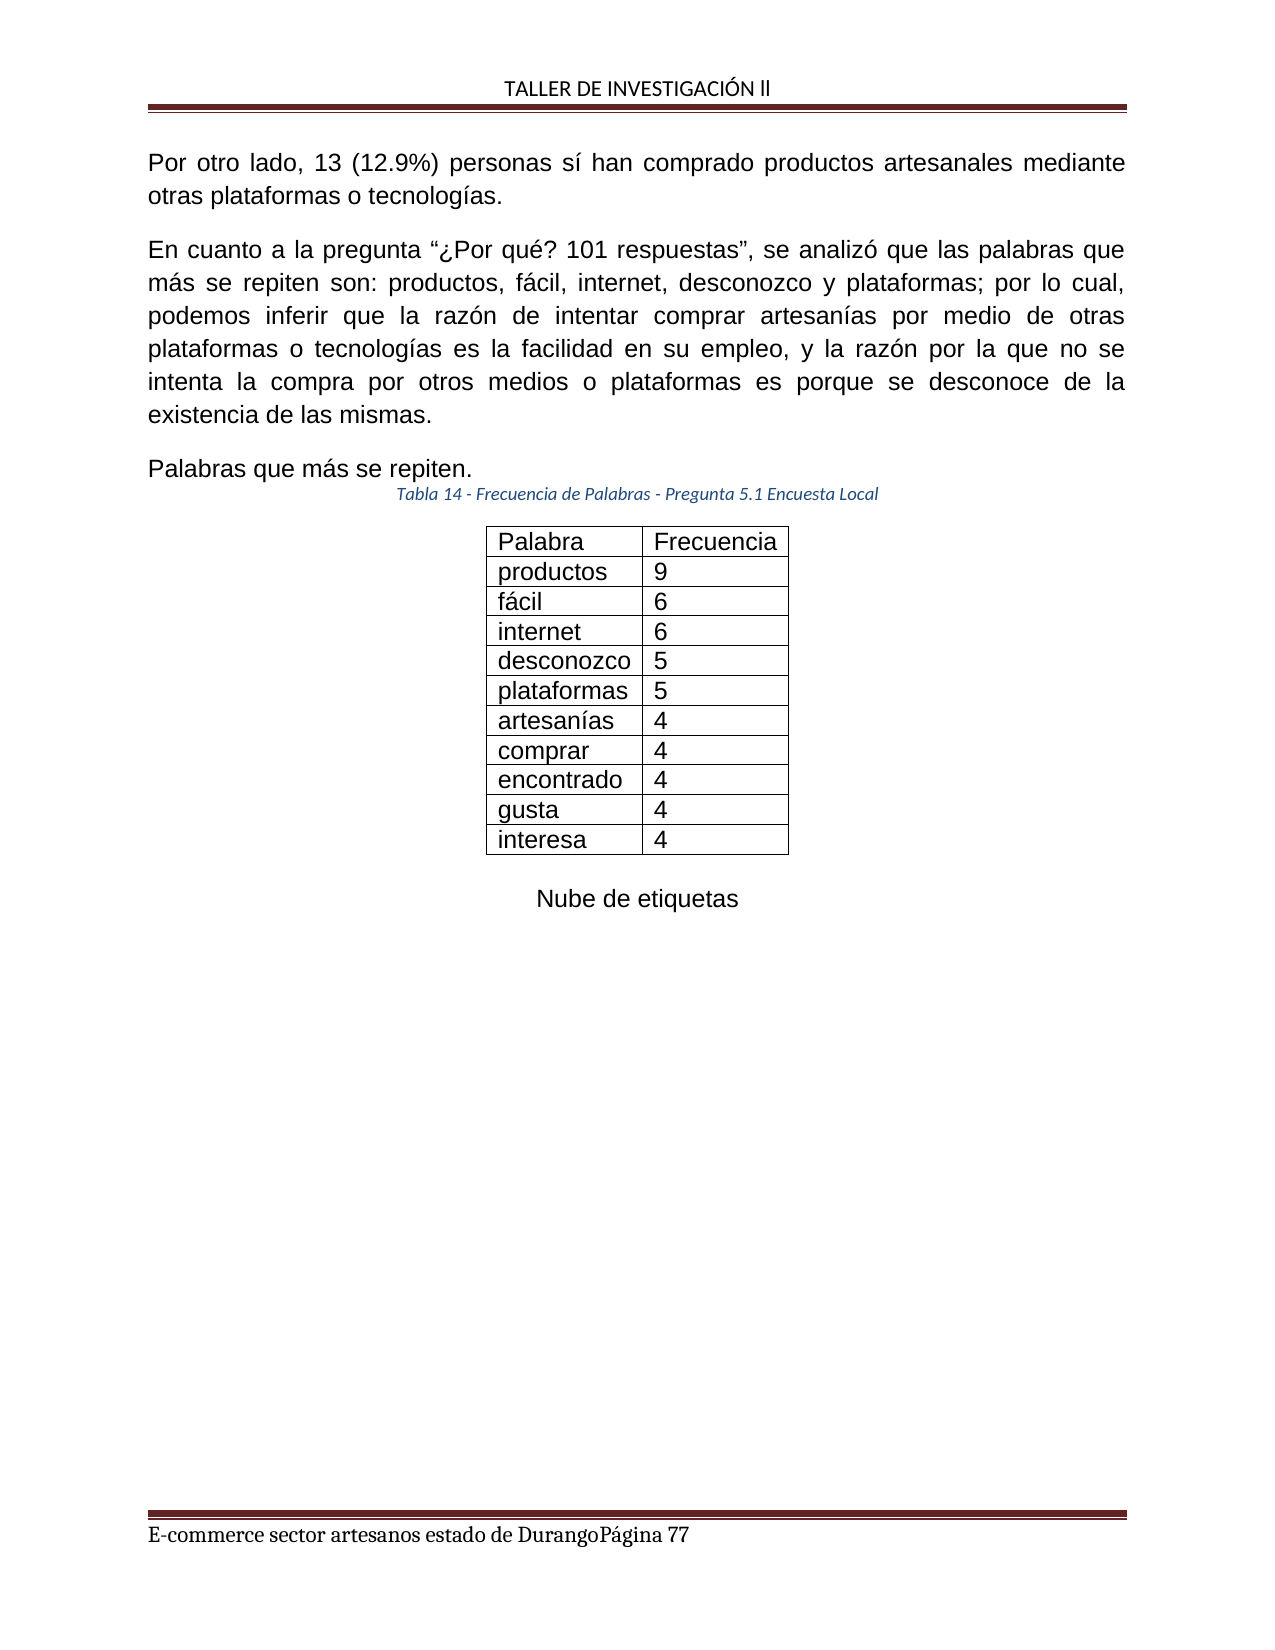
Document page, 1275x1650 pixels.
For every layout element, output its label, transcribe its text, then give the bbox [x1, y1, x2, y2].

table_cell 4 [643, 765, 788, 794]
table_cell encontrado [487, 765, 642, 794]
table_cell 6 [643, 587, 788, 615]
text Nube de etiquetas [148, 883, 1127, 912]
table_cell desconozco [487, 646, 642, 675]
text En cuanto a la pregunta “¿Por qué? 101 respuestas”, se analizó que las palabras que más se repiten son: productos, fácil, internet, desconozco y plataformas; por lo cual, podemos inferir que la razón de intentar comprar artesanías por medio de otras plataformas o tecnologías es la facilidad en su empleo, y la razón por la que no se intenta la compra por otros medios o plataformas es porque se desconoce de la existencia de las mismas. [148, 234, 1127, 428]
table_cell 5 [643, 646, 788, 675]
table_cell 4 [643, 706, 788, 734]
table_cell productos [487, 557, 642, 586]
table_cell gusta [487, 795, 642, 824]
table_cell comprar [487, 736, 642, 764]
table_cell plataformas [487, 676, 642, 705]
text Palabras que más se repiten. [148, 453, 1127, 482]
text Por otro lado, 13 (12.9%) personas sí han comprado productos artesanales mediante otras plataformas o tecnologías. [148, 148, 1127, 209]
table_cell 4 [643, 736, 788, 764]
table_cell 6 [643, 616, 788, 645]
table_cell 5 [643, 676, 788, 705]
table_cell fácil [487, 587, 642, 615]
table_header Frecuencia [643, 527, 788, 556]
table_cell artesanías [487, 706, 642, 734]
table_header Palabra [487, 527, 642, 556]
table_cell 4 [643, 795, 788, 824]
table_cell 4 [643, 825, 788, 854]
table_cell interesa [487, 825, 642, 854]
table_cell 9 [643, 557, 788, 586]
table_cell internet [487, 616, 642, 645]
